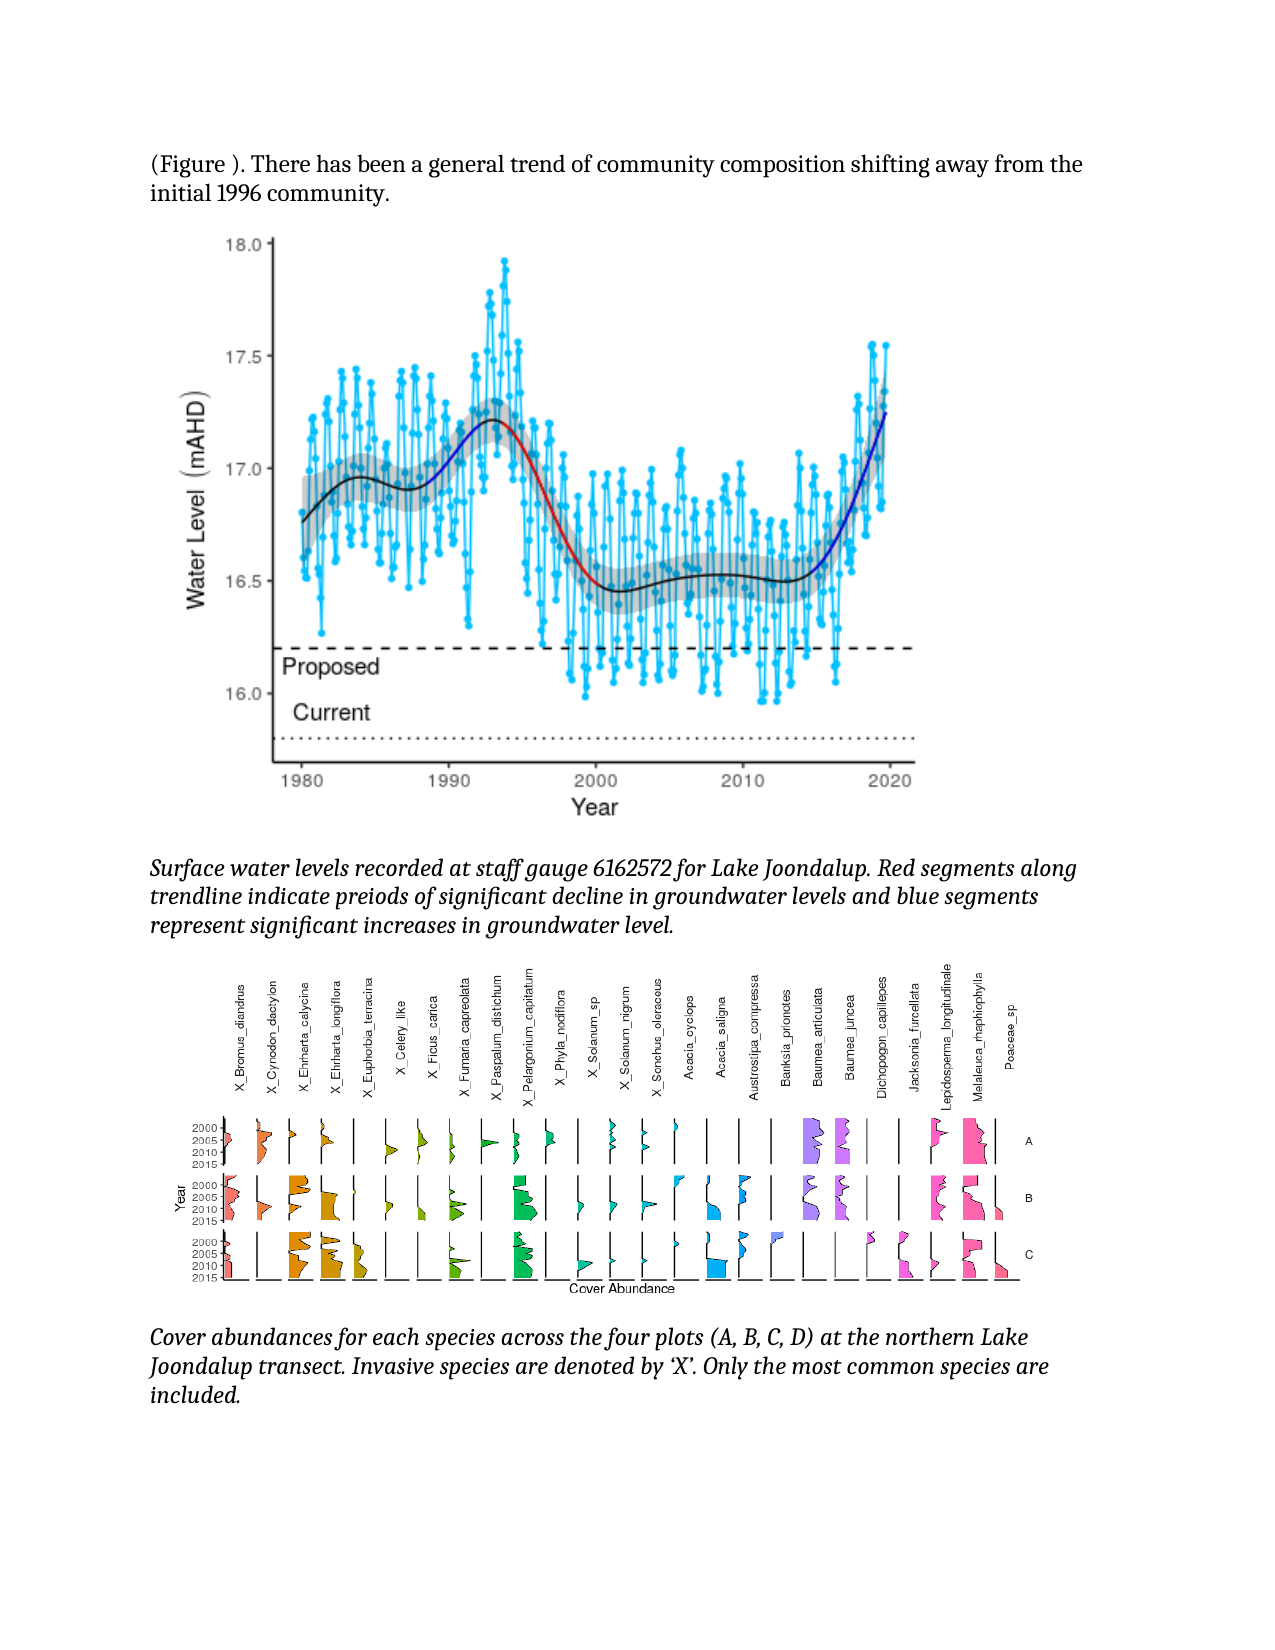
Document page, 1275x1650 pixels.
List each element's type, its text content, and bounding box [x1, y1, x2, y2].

text Cover abundances for each species across the four plots (A, B, C, D) at the northern Lake Joondalup transect. Invasive species are denoted by ‘X’. Only the most common species are included. [150, 1323, 1125, 1409]
picture [168, 952, 1044, 1303]
picture [168, 226, 927, 833]
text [150, 150, 1125, 207]
text Surface water levels recorded at staff gauge 6162572 for Lake Joondalup. Red segments along trendline indicate preiods of significant decline in groundwater levels and blue segments represent significant increases in groundwater level. [150, 853, 1125, 940]
